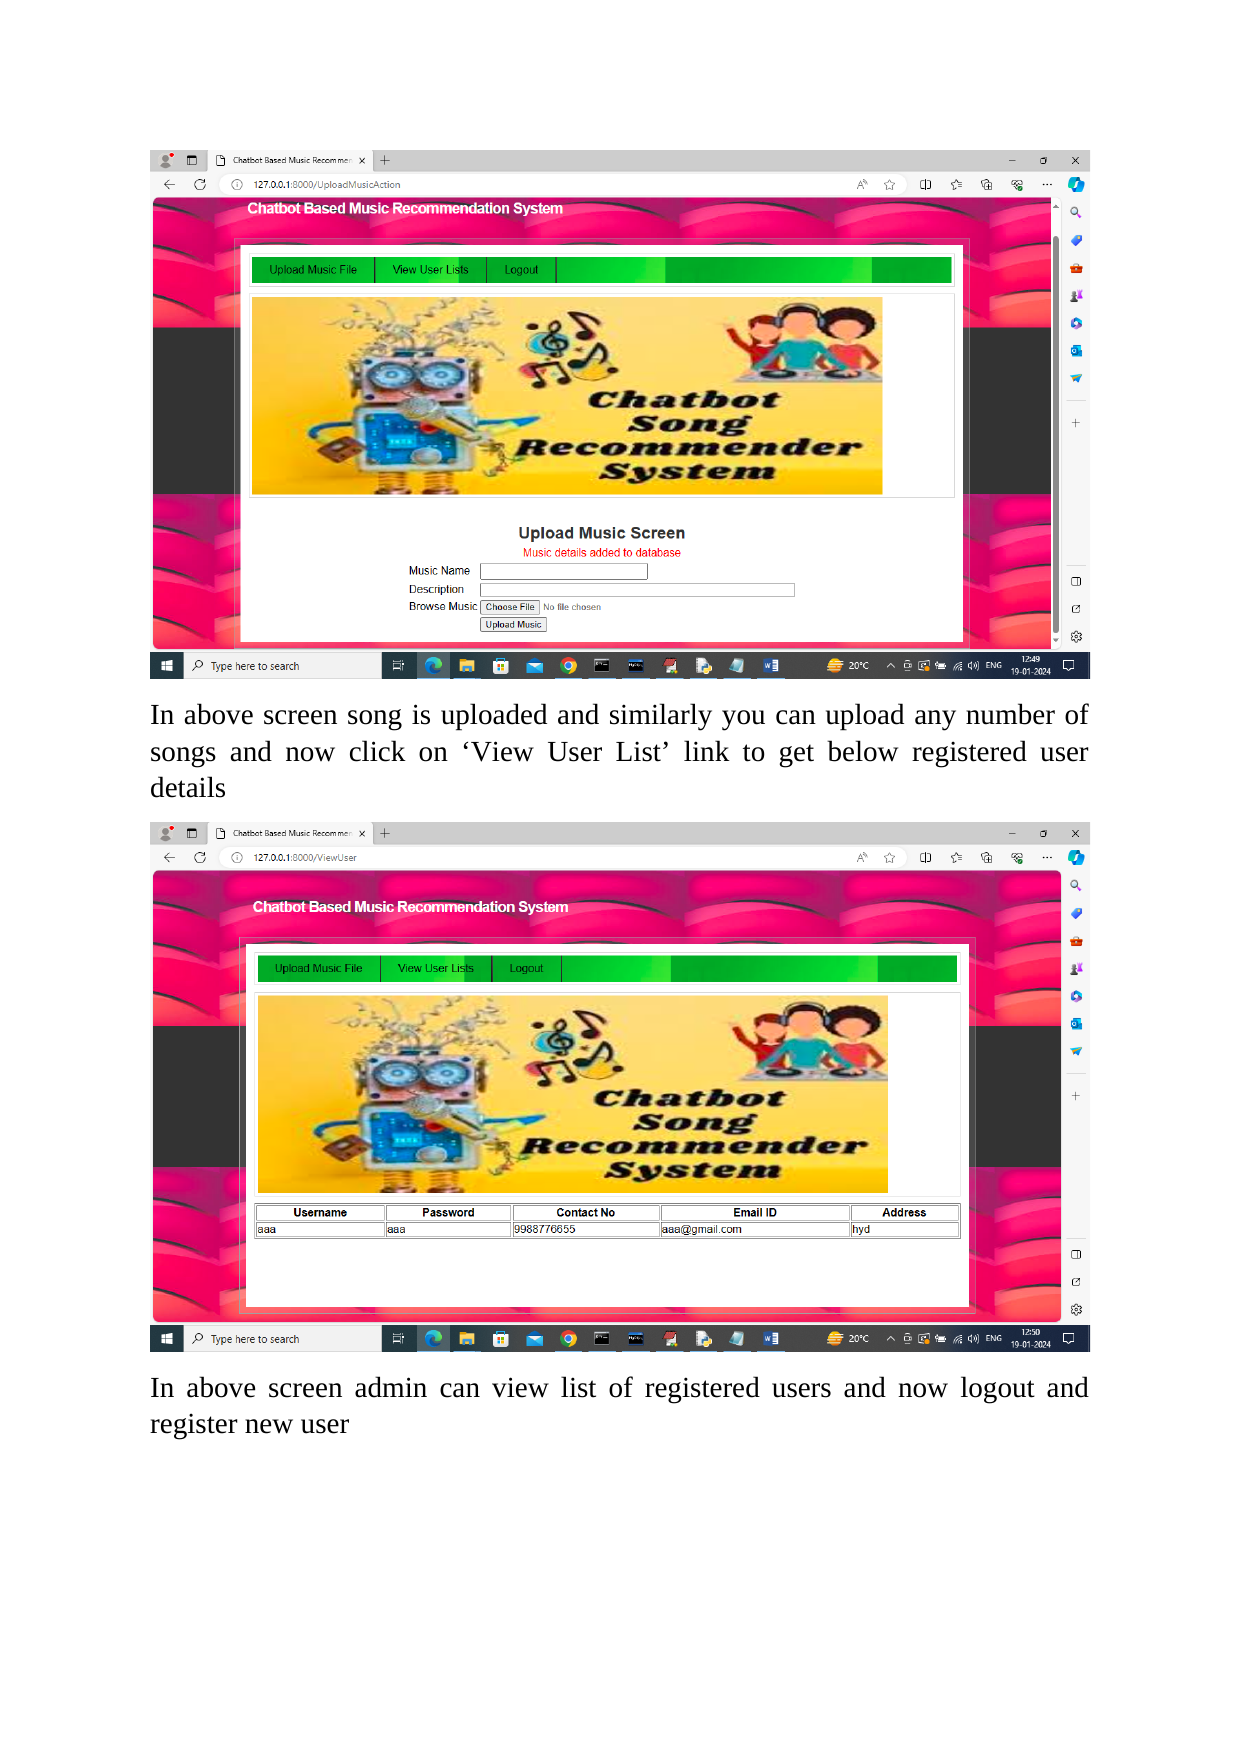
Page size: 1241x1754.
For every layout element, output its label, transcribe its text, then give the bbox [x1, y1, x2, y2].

text In above screen song is uploaded and similarly you can upload any number of songs and now click on ‘View User List’ link to get below registered user details [150, 697, 1090, 803]
text In above screen admin can view list of registered users and now logout and register new user [150, 1370, 1090, 1440]
picture [150, 150, 1091, 679]
picture [150, 822, 1091, 1352]
